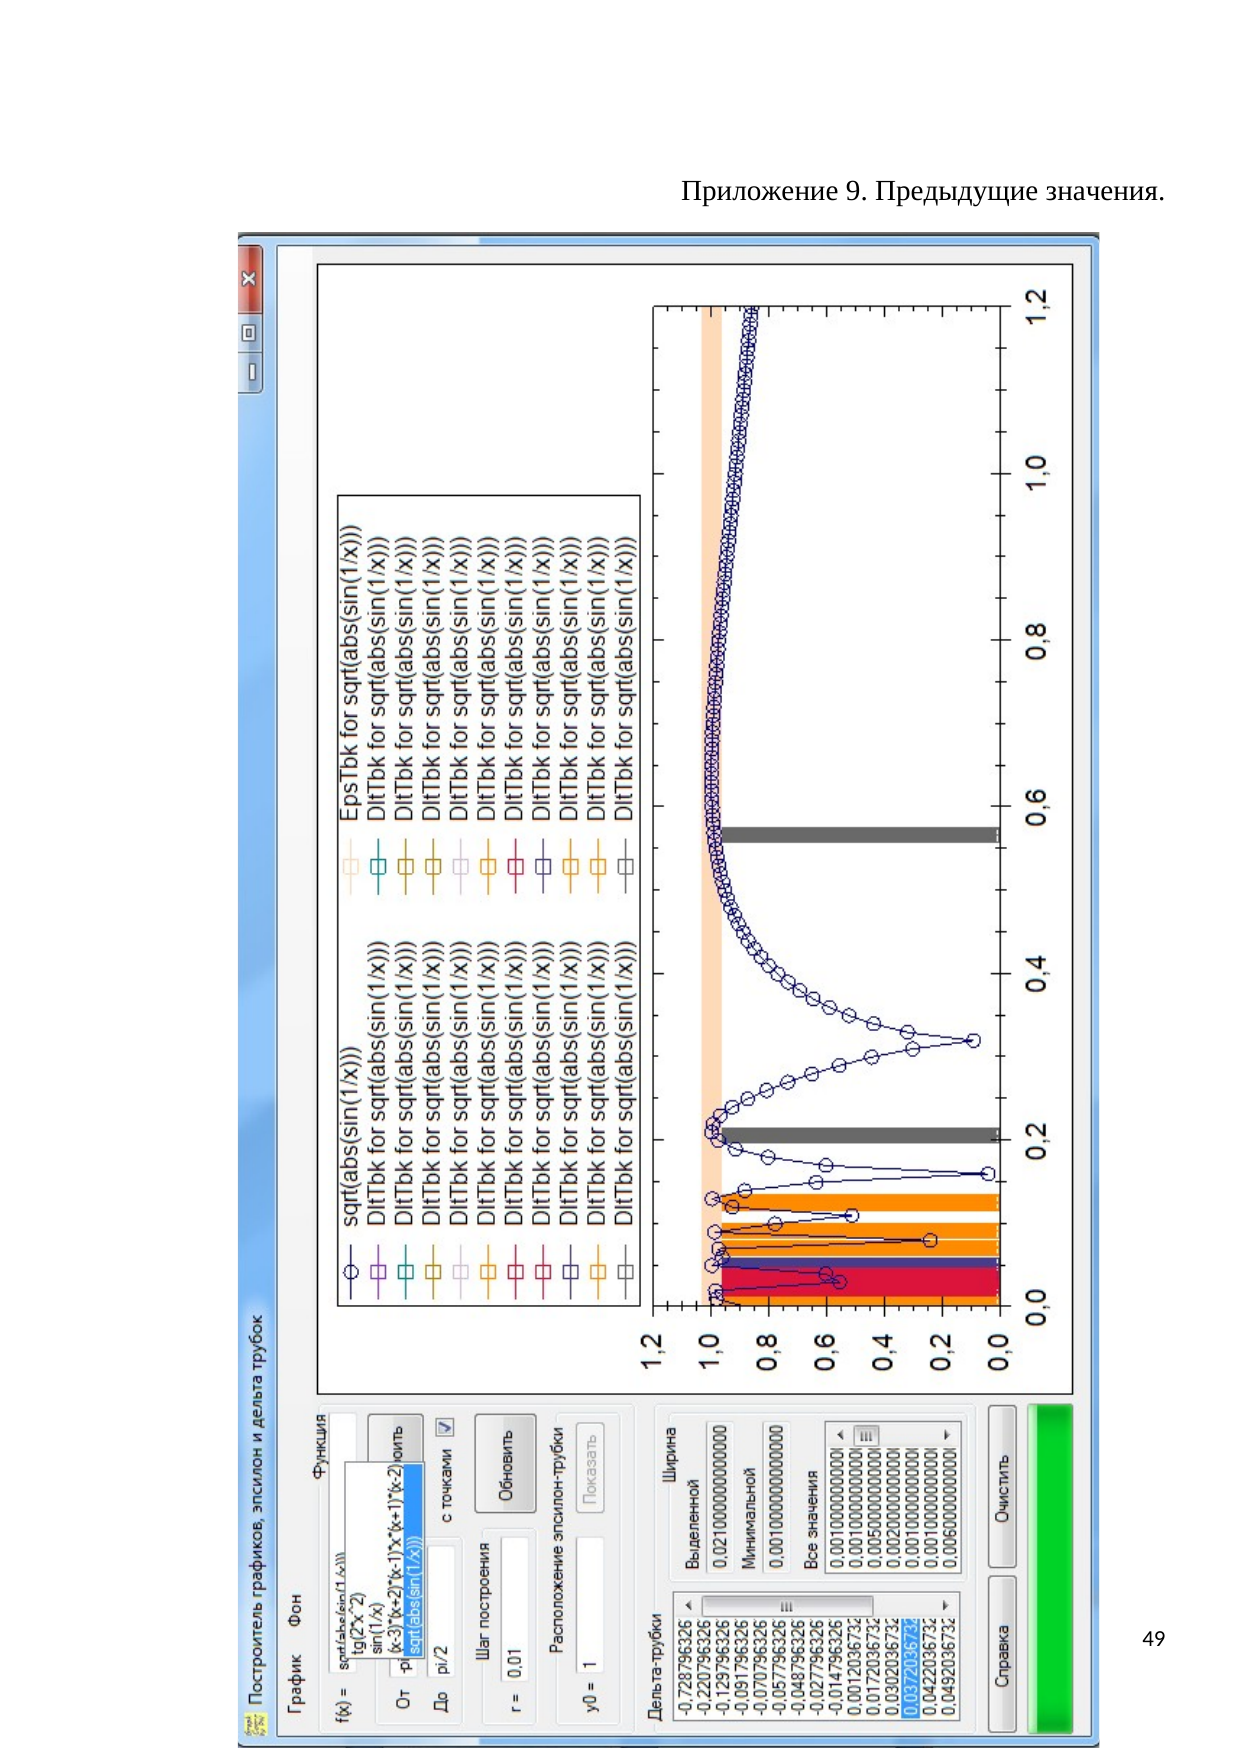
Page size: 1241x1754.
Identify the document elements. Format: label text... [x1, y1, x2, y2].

text Приложение 9. Предыдущие значения. [134, 173, 1165, 206]
picture [236, 232, 1100, 1743]
